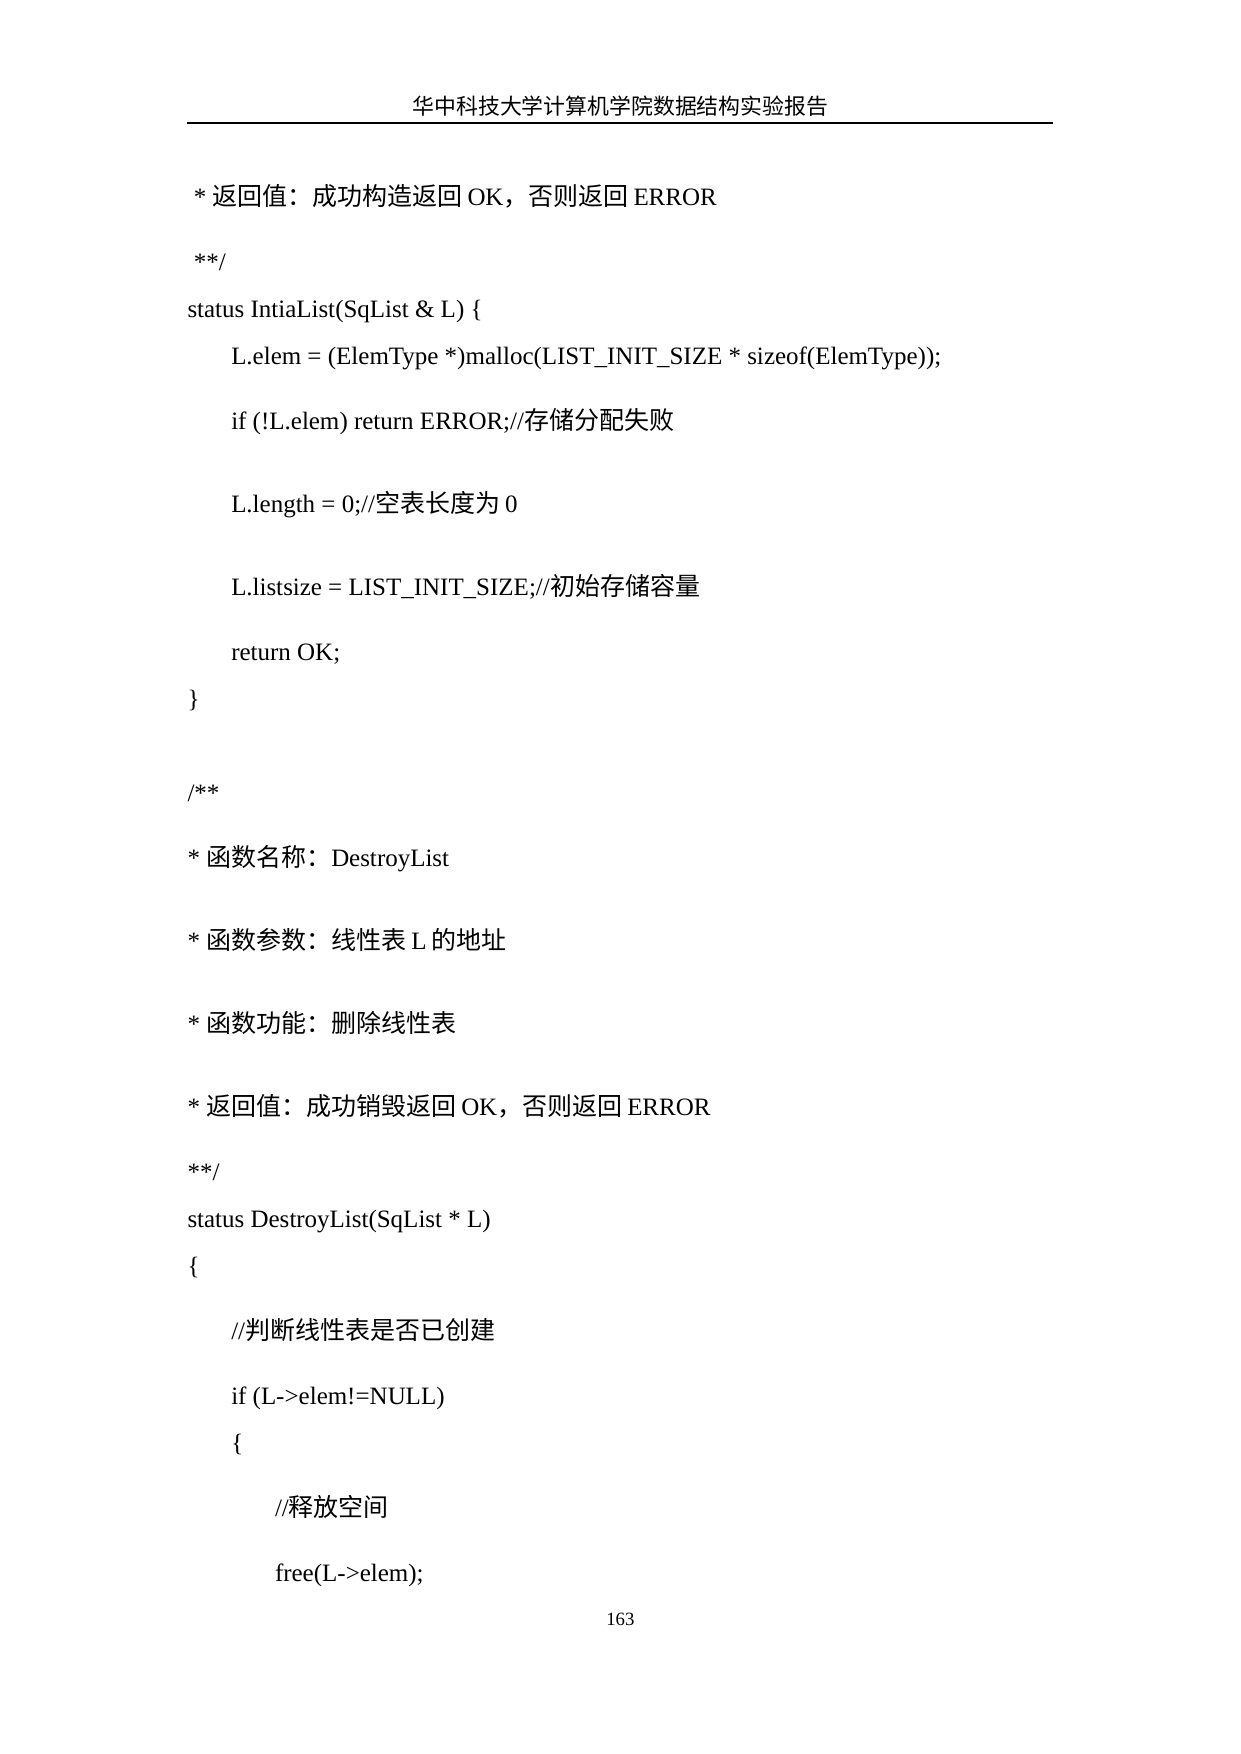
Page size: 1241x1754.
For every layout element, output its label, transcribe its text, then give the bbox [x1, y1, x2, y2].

text **/ [187, 245, 1053, 278]
text * 函数参数：线性表L的地址 [187, 906, 1053, 971]
text * 函数功能：删除线性表 [187, 989, 1053, 1054]
text //释放空间 [187, 1473, 1053, 1538]
text L.listsize = LIST_INIT_SIZE;//初始存储容量 [187, 552, 1053, 617]
text if (!L.elem) return ERROR;//存储分配失败 [187, 386, 1053, 451]
text L.length = 0;//空表长度为0 [187, 469, 1053, 534]
text * 返回值：成功构造返回OK，否则返回ERROR [187, 162, 1053, 227]
text * 返回值：成功销毁返回OK，否则返回ERROR [187, 1072, 1053, 1137]
text L.elem = (ElemType *)malloc(LIST_INIT_SIZE * sizeof(ElemType)); [187, 339, 1053, 371]
text return OK; [187, 635, 1053, 668]
text **/ [187, 1155, 1053, 1188]
text /** [187, 776, 1053, 808]
text * 函数名称：DestroyList [187, 823, 1053, 888]
text free(L->elem); [187, 1556, 1053, 1588]
text { [187, 1249, 1053, 1281]
text status IntiaList(SqList & L) { [187, 292, 1053, 324]
text status DestroyList(SqList * L) [187, 1202, 1053, 1234]
text { [187, 1426, 1053, 1458]
text } [187, 682, 1053, 714]
text //判断线性表是否已创建 [187, 1296, 1053, 1361]
text if (L->elem!=NULL) [187, 1379, 1053, 1411]
